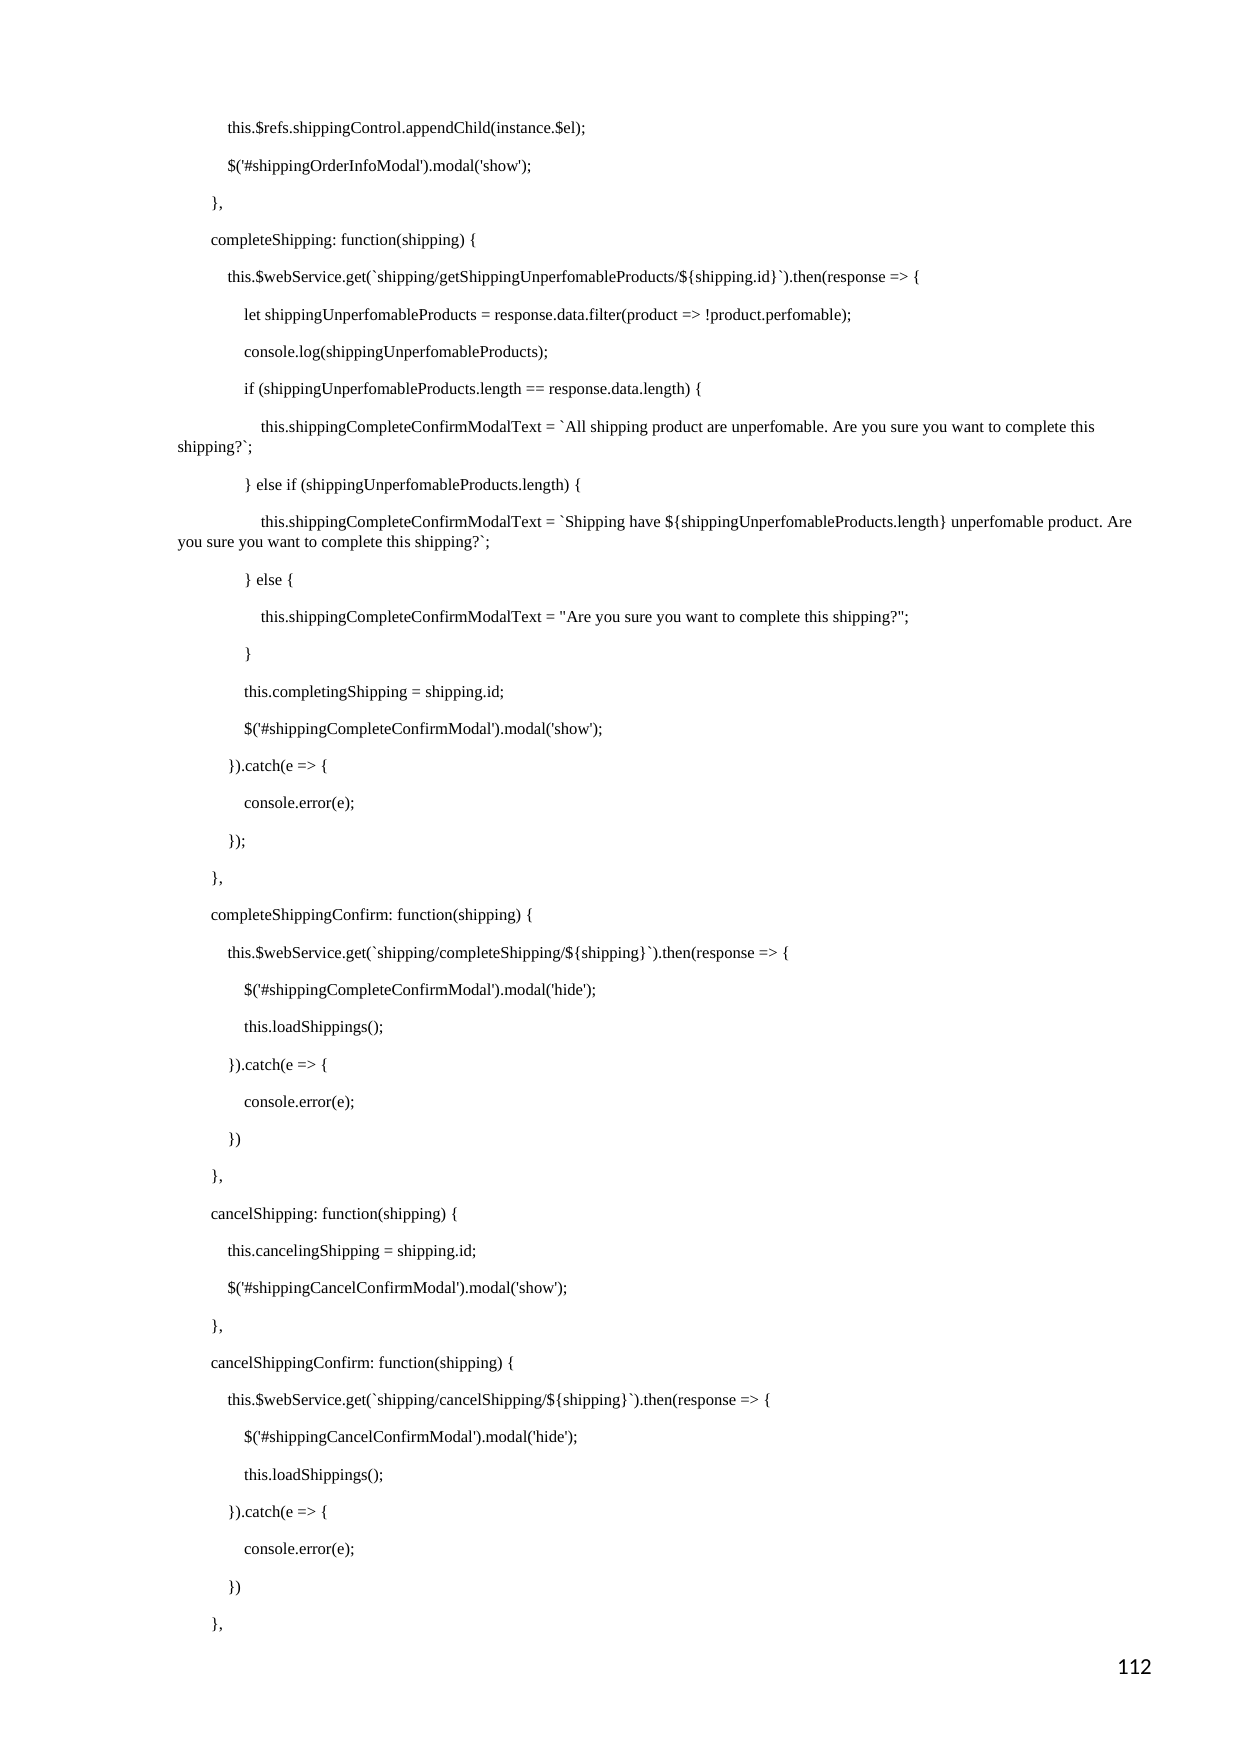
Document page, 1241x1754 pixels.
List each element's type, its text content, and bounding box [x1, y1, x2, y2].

text console.error(e); [177, 793, 1152, 812]
text } else { [177, 569, 1152, 589]
text }).catch(e => { [177, 1054, 1152, 1073]
text completeShippingConfirm: function(shipping) { [177, 905, 1152, 924]
text }, [177, 1166, 1152, 1185]
text }).catch(e => { [177, 1502, 1152, 1521]
text this.shippingCompleteConfirmModalText = "Are you sure you want to complete this shipping?"; [177, 607, 1152, 626]
text this.loadShippings(); [177, 1017, 1152, 1036]
text cancelShippingConfirm: function(shipping) { [177, 1353, 1152, 1372]
text this.completingShipping = shipping.id; [177, 681, 1152, 701]
text }, [177, 193, 1152, 212]
text }); [177, 831, 1152, 850]
text cancelShipping: function(shipping) { [177, 1203, 1152, 1223]
text this.shippingCompleteConfirmModalText = `Shipping have ${shippingUnperfomableProducts.length} unperfomable product. Are you sure you want to complete this shipping?`; [177, 512, 1152, 551]
text }).catch(e => { [177, 756, 1152, 775]
text $('#shippingCompleteConfirmModal').modal('show'); [177, 719, 1152, 738]
text this.shippingCompleteConfirmModalText = `All shipping product are unperfomable. Are you sure you want to complete this shipping?`; [177, 416, 1152, 456]
text completeShipping: function(shipping) { [177, 230, 1152, 249]
text }, [177, 868, 1152, 887]
text } [177, 644, 1152, 663]
text $('#shippingOrderInfoModal').modal('show'); [177, 155, 1152, 174]
text }) [177, 1129, 1152, 1148]
text let shippingUnperfomableProducts = response.data.filter(product => !product.perfomable); [177, 304, 1152, 324]
text this.loadShippings(); [177, 1464, 1152, 1484]
text } else if (shippingUnperfomableProducts.length) { [177, 474, 1152, 493]
text this.$webService.get(`shipping/completeShipping/${shipping}`).then(response => { [177, 942, 1152, 962]
text $('#shippingCancelConfirmModal').modal('show'); [177, 1278, 1152, 1297]
text this.$refs.shippingControl.appendChild(instance.$el); [177, 118, 1152, 137]
text this.$webService.get(`shipping/getShippingUnperfomableProducts/${shipping.id}`).then(response => { [177, 267, 1152, 286]
text }, [177, 1315, 1152, 1334]
text console.error(e); [177, 1539, 1152, 1558]
text this.$webService.get(`shipping/cancelShipping/${shipping}`).then(response => { [177, 1390, 1152, 1409]
text }, [177, 1614, 1152, 1633]
text if (shippingUnperfomableProducts.length == response.data.length) { [177, 379, 1152, 398]
text console.error(e); [177, 1092, 1152, 1111]
text console.log(shippingUnperfomableProducts); [177, 342, 1152, 361]
text this.cancelingShipping = shipping.id; [177, 1241, 1152, 1260]
text $('#shippingCancelConfirmModal').modal('hide'); [177, 1427, 1152, 1446]
text $('#shippingCompleteConfirmModal').modal('hide'); [177, 980, 1152, 999]
text }) [177, 1576, 1152, 1596]
